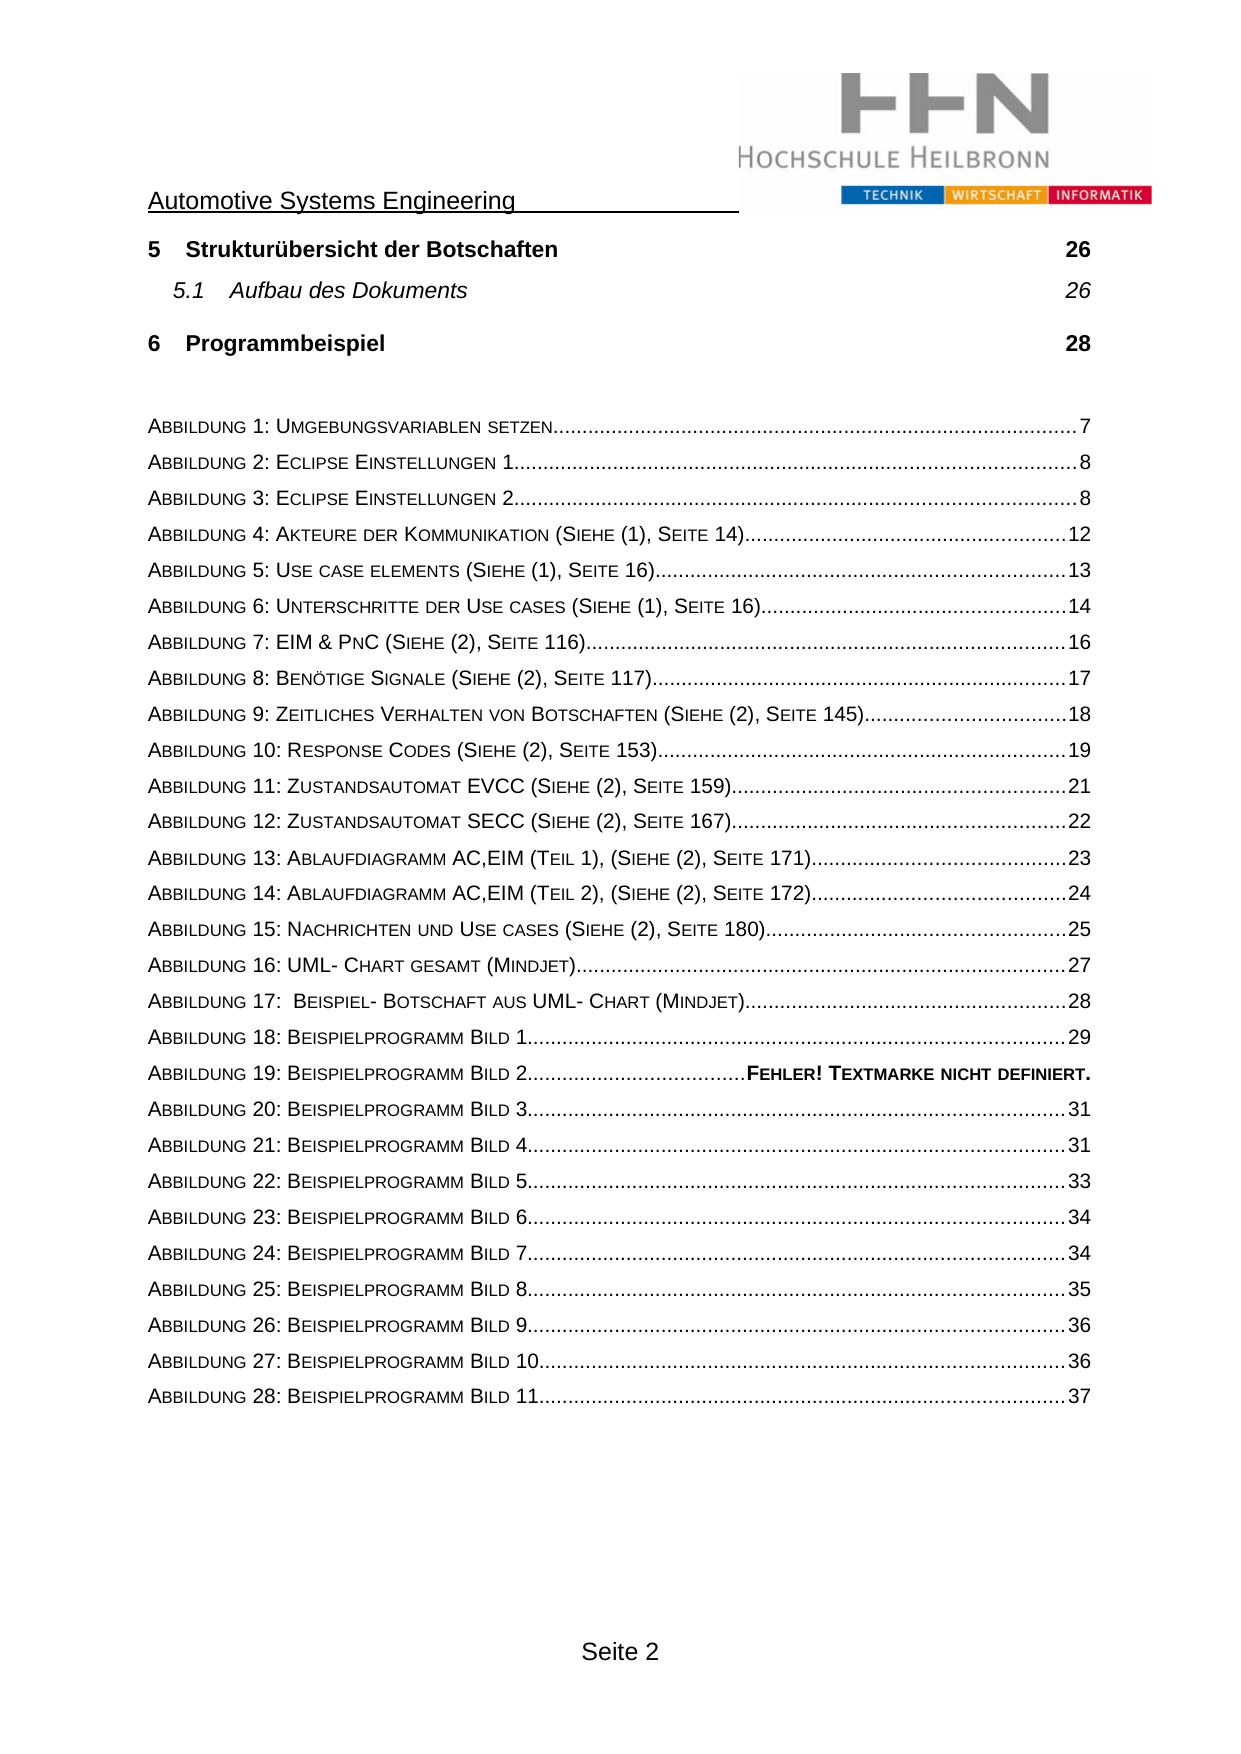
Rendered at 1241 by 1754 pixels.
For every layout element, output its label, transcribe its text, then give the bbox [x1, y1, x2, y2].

text Abbildung 23: Beispielprogramm Bild 6 34 [148, 1205, 1093, 1229]
text Abbildung 17: Beispiel- Botschaft aus UML- Chart (Mindjet) 28 [148, 989, 1093, 1013]
text Abbildung 7: EIM & PnC (Siehe (2), Seite 116) 16 [148, 630, 1093, 654]
text Abbildung 28: Beispielprogramm Bild 11 37 [148, 1384, 1093, 1408]
text Abbildung 14: Ablaufdiagramm AC,EIM (Teil 2), (Siehe (2), Seite 172) 24 [148, 881, 1093, 905]
text Abbildung 26: Beispielprogramm Bild 9 36 [148, 1312, 1093, 1336]
picture [738, 73, 1152, 210]
text Abbildung 16: UML- Chart gesamt (Mindjet) 27 [148, 953, 1093, 977]
text Abbildung 19: Beispielprogramm Bild 2 Fehler! Textmarke nicht definiert. [148, 1061, 1093, 1085]
text Abbildung 18: Beispielprogramm Bild 1 29 [148, 1025, 1093, 1049]
text Abbildung 27: Beispielprogramm Bild 10 36 [148, 1348, 1093, 1372]
text Abbildung 24: Beispielprogramm Bild 7 34 [148, 1241, 1093, 1264]
text Abbildung 20: Beispielprogramm Bild 3 31 [148, 1097, 1093, 1121]
text Abbildung 1: Umgebungsvariablen setzen 7 [148, 414, 1093, 438]
text Abbildung 5: Use case elements (Siehe (1), Seite 16) 13 [148, 558, 1093, 582]
text Abbildung 10: Response Codes (Siehe (2), Seite 153) 19 [148, 737, 1093, 761]
text Abbildung 13: Ablaufdiagramm AC,EIM (Teil 1), (Siehe (2), Seite 171) 23 [148, 845, 1093, 869]
text Abbildung 2: Eclipse Einstellungen 1 8 [148, 450, 1093, 474]
text Abbildung 8: Benötige Signale (Siehe (2), Seite 117) 17 [148, 666, 1093, 689]
text Abbildung 21: Beispielprogramm Bild 4 31 [148, 1133, 1093, 1157]
text Abbildung 15: Nachrichten und Use cases (Siehe (2), Seite 180) 25 [148, 917, 1093, 941]
text Abbildung 6: Unterschritte der Use cases (Siehe (1), Seite 16) 14 [148, 594, 1093, 618]
text Abbildung 4: Akteure der Kommunikation (Siehe (1), Seite 14) 12 [148, 522, 1093, 546]
text Abbildung 3: Eclipse Einstellungen 2 8 [148, 486, 1093, 510]
text Abbildung 11: Zustandsautomat EVCC (Siehe (2), Seite 159) 21 [148, 773, 1093, 797]
text Abbildung 25: Beispielprogramm Bild 8 35 [148, 1277, 1093, 1301]
text Abbildung 9: Zeitliches Verhalten von Botschaften (Siehe (2), Seite 145) 18 [148, 702, 1093, 726]
text Abbildung 22: Beispielprogramm Bild 5 33 [148, 1169, 1093, 1193]
text Abbildung 12: Zustandsautomat SECC (Siehe (2), Seite 167) 22 [148, 809, 1093, 833]
